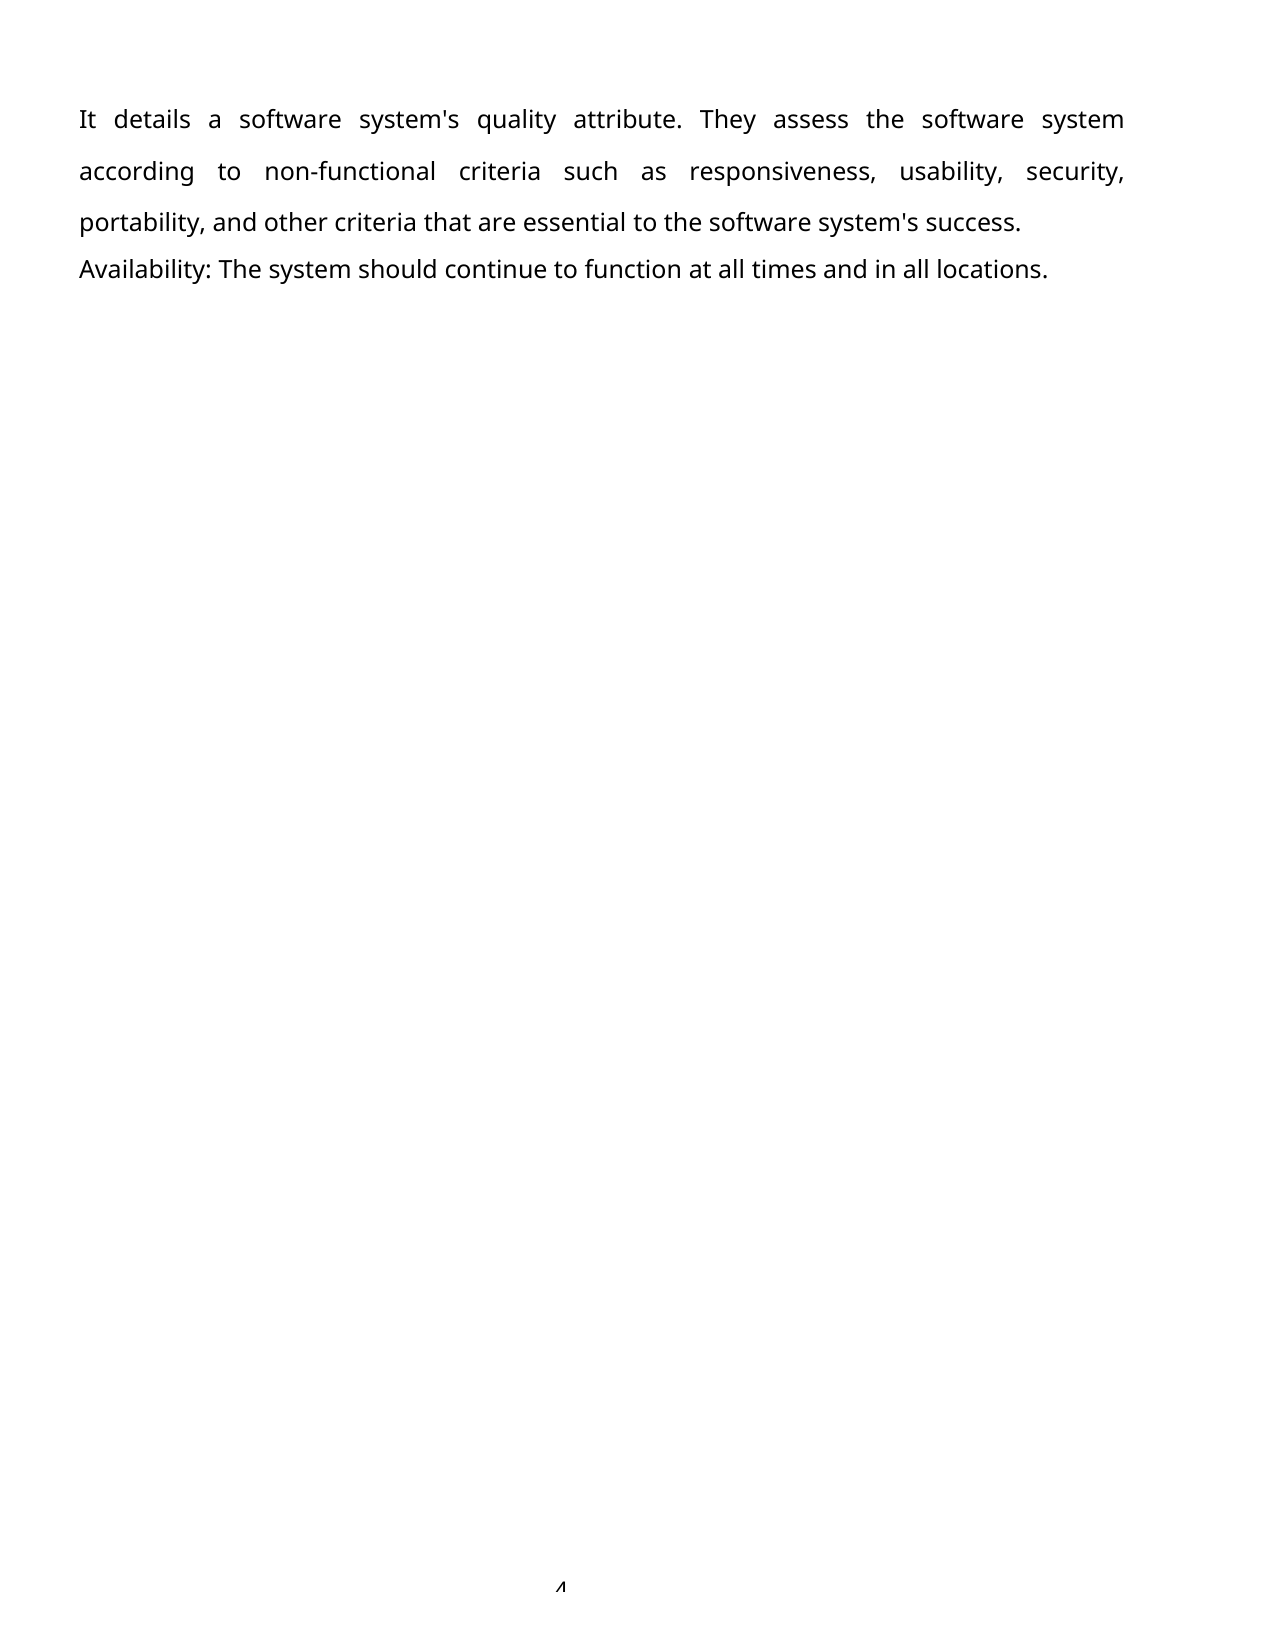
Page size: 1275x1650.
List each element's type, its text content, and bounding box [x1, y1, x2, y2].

text It details a software system's quality attribute. They assess the software system according to non-functional criteria such as responsiveness, usability, security, portability, and other criteria that are essential to the software system's success. [79, 102, 1126, 239]
text Availability: The system should continue to function at all times and in all locations. [79, 256, 1212, 284]
